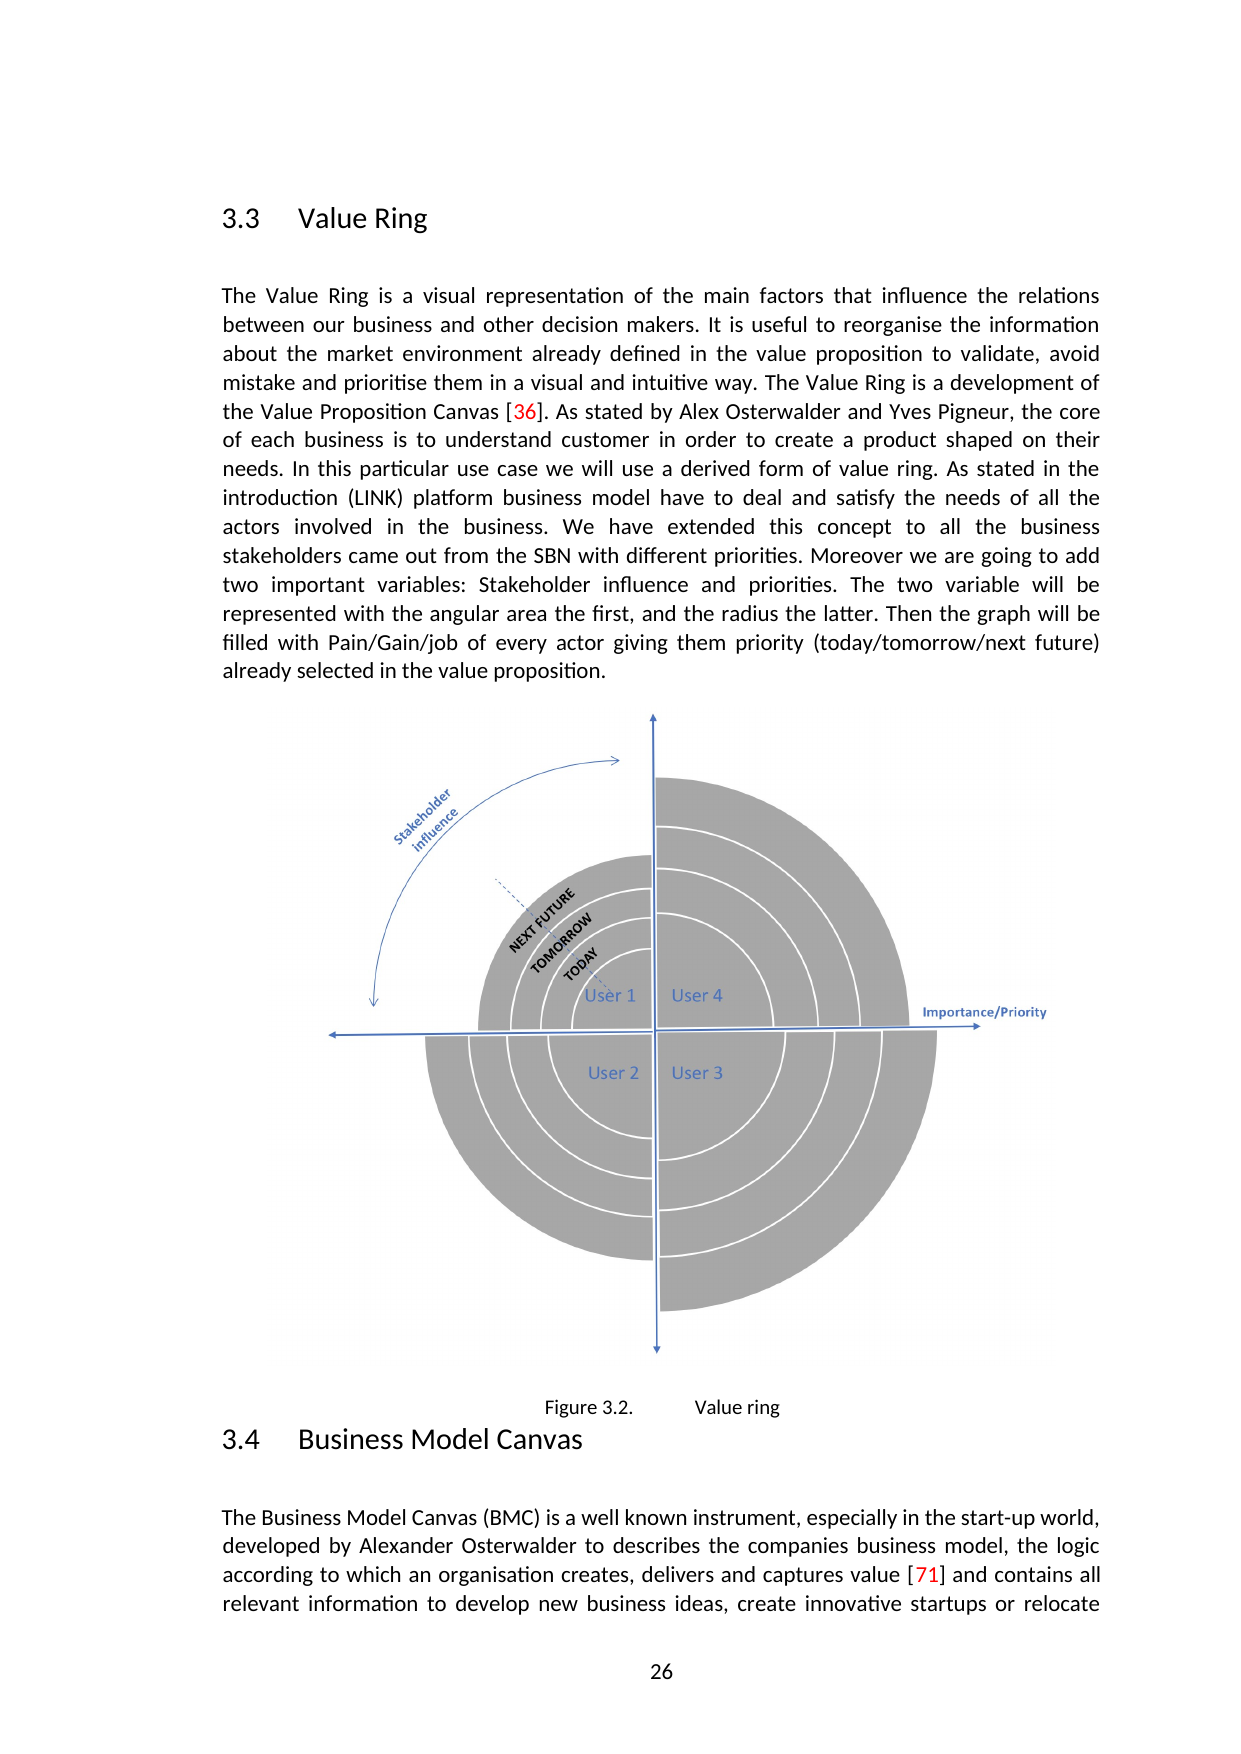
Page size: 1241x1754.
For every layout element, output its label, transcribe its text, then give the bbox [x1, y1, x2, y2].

subtitle 3.4 Business Model Canvas [221, 1420, 1101, 1457]
picture [266, 707, 1057, 1366]
subtitle 3.3 Value Ring [221, 199, 1101, 236]
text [221, 1503, 1101, 1617]
text Figure 3.2. Value ring [223, 1394, 1101, 1420]
text The Value Ring is a visual representation of the main factors that influence the relations between our business and other decision makers. It is useful to reorganise the information about the market environment already defined in the value proposition to validate, avoid mistake and prioritise them in a visual and intuitive way. The Value Ring is a development of the Value Proposition Canvas [36]. As stated by Alex Osterwalder and Yves Pigneur, the core of each business is to understand customer in order to create a product shaped on their needs. In this particular use case we will use a derived form of value ring. As stated in the introduction (LINK) platform business model have to deal and satisfy the needs of all the actors involved in the business. We have extended this concept to all the business stakeholders came out from the SBN with different priorities. Moreover we are going to add two important variables: Stakeholder influence and priorities. The two variable will be represented with the angular area the first, and the radius the latter. Then the graph will be filled with Pain/Gain/job of every actor giving them priority (today/tomorrow/next future) already selected in the value proposition. [221, 281, 1101, 684]
